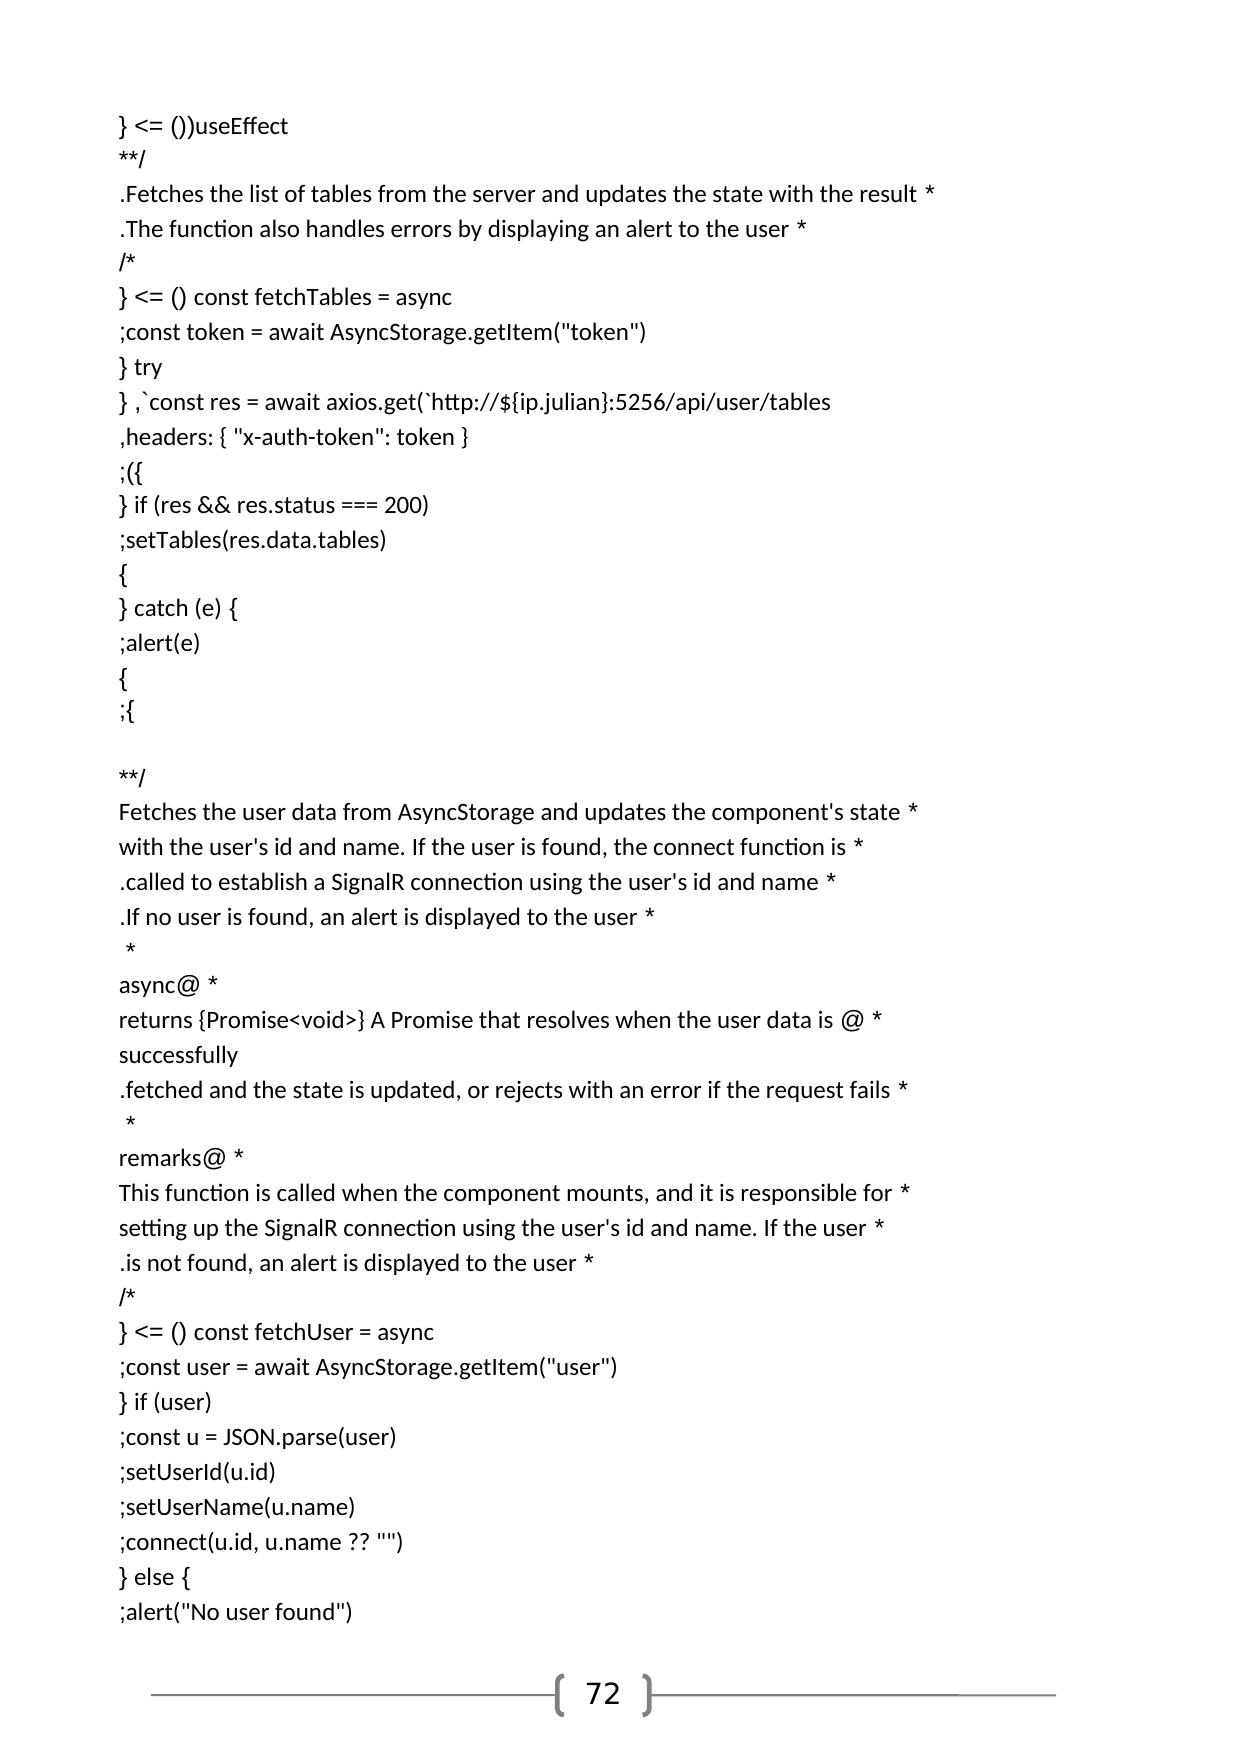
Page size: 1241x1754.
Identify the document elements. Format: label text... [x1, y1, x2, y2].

list } [119, 662, 1013, 691]
list try { [119, 351, 1013, 382]
list * This function is called when the component mounts, and it is responsible for [119, 1178, 1013, 1208]
list * Fetches the user data from AsyncStorage and updates the component's state [119, 797, 1013, 827]
list } catch (e) { [119, 592, 1013, 623]
list alert("No user found"); [119, 1596, 1013, 1626]
list setUserName(u.name); [119, 1491, 1013, 1521]
list const u = JSON.parse(user); [119, 1421, 1013, 1451]
list /** [119, 145, 1013, 174]
list }; [119, 696, 1013, 724]
list * [119, 1109, 1013, 1138]
list * fetched and the state is updated, or rejects with an error if the request fails. [119, 1074, 1013, 1105]
list setUserId(u.id); [119, 1456, 1013, 1486]
list } else { [119, 1561, 1013, 1591]
list * [119, 937, 1013, 965]
list * called to establish a SignalR connection using the user's id and name. [119, 867, 1013, 897]
list * Fetches the list of tables from the server and updates the state with the result. [119, 178, 1013, 209]
list if (user) { [119, 1386, 1013, 1416]
list * is not found, an alert is displayed to the user. [119, 1248, 1013, 1278]
list headers: { "x-auth-token": token }, [119, 421, 1013, 452]
list useEffect(() => { [119, 110, 1013, 141]
list * setting up the SignalR connection using the user's id and name. If the user [119, 1213, 1013, 1243]
list setTables(res.data.tables); [119, 524, 1013, 555]
list * The function also handles errors by displaying an alert to the user. [119, 213, 1013, 244]
list * If no user is found, an alert is displayed to the user. [119, 902, 1013, 932]
list if (res && res.status === 200) { [119, 489, 1013, 520]
list * @async [119, 969, 1013, 1000]
list const res = await axios.get(`http://${ip.julian}:5256/api/user/tables`, { [119, 386, 1013, 417]
list * @remarks [119, 1143, 1013, 1173]
list */ [119, 1283, 1013, 1311]
list } [119, 559, 1013, 588]
list const user = await AsyncStorage.getItem("user"); [119, 1351, 1013, 1381]
list /** [119, 763, 1013, 792]
list */ [119, 248, 1013, 277]
list connect(u.id, u.name ?? ""); [119, 1526, 1013, 1556]
list const fetchTables = async () => { [119, 281, 1013, 312]
list const token = await AsyncStorage.getItem("token"); [119, 316, 1013, 347]
list const fetchUser = async () => { [119, 1316, 1013, 1346]
list alert(e); [119, 627, 1013, 658]
list * @returns {Promise<void>} A Promise that resolves when the user data is successfully [119, 1004, 1013, 1070]
list }); [119, 456, 1013, 485]
list * with the user's id and name. If the user is found, the connect function is [119, 832, 1013, 862]
